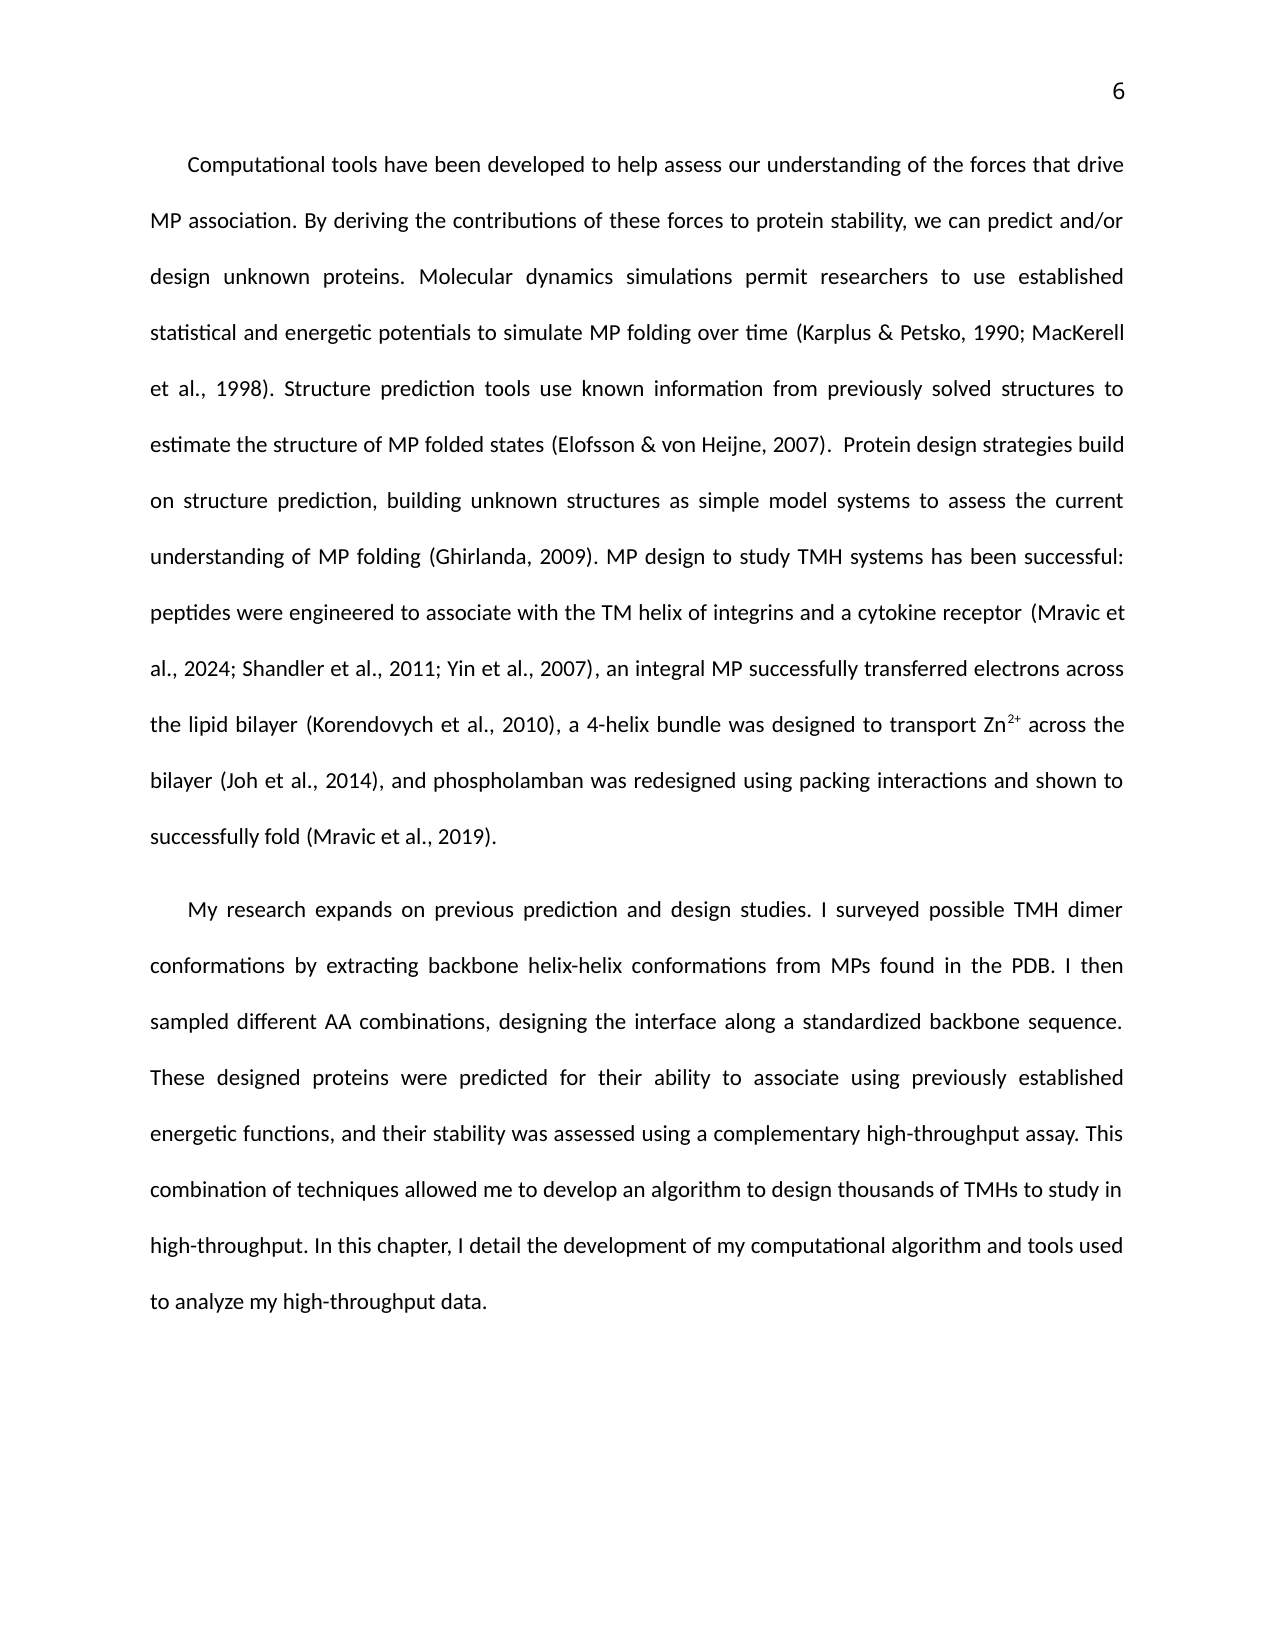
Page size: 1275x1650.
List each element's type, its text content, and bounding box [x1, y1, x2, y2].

text My research expands on previous prediction and design studies. I surveyed possible TMH dimer conformations by extracting backbone helix-helix conformations from MPs found in the PDB. I then sampled different AA combinations, designing the interface along a standardized backbone sequence. These designed proteins were predicted for their ability to associate using previously established energetic functions, and their stability was assessed using a complementary high-throughput assay. This combination of techniques allowed me to develop an algorithm to design thousands of TMHs to study in high-throughput. In this chapter, I detail the development of my computational algorithm and tools used to analyze my high-throughput data. [150, 895, 1125, 1316]
text Computational tools have been developed to help assess our understanding of the forces that drive MP association. By deriving the contributions of these forces to protein stability, we can predict and/or design unknown proteins. Molecular dynamics simulations permit researchers to use established statistical and energetic potentials to simulate MP folding over time (Karplus & Petsko, 1990; MacKerell et al., 1998). Structure prediction tools use known information from previously solved structures to estimate the structure of MP folded states (Elofsson & von Heijne, 2007). Protein design strategies build on structure prediction, building unknown structures as simple model systems to assess the current understanding of MP folding (Ghirlanda, 2009). MP design to study TMH systems has been successful: peptides were engineered to associate with the TM helix of integrins and a cytokine receptor (Mravic et al., 2024; Shandler et al., 2011; Yin et al., 2007), an integral MP successfully transferred electrons across the lipid bilayer (Korendovych et al., 2010), a 4-helix bundle was designed to transport Zn2+ across the bilayer (Joh et al., 2014), and phospholamban was redesigned using packing interactions and shown to successfully fold (Mravic et al., 2019). [150, 150, 1125, 851]
